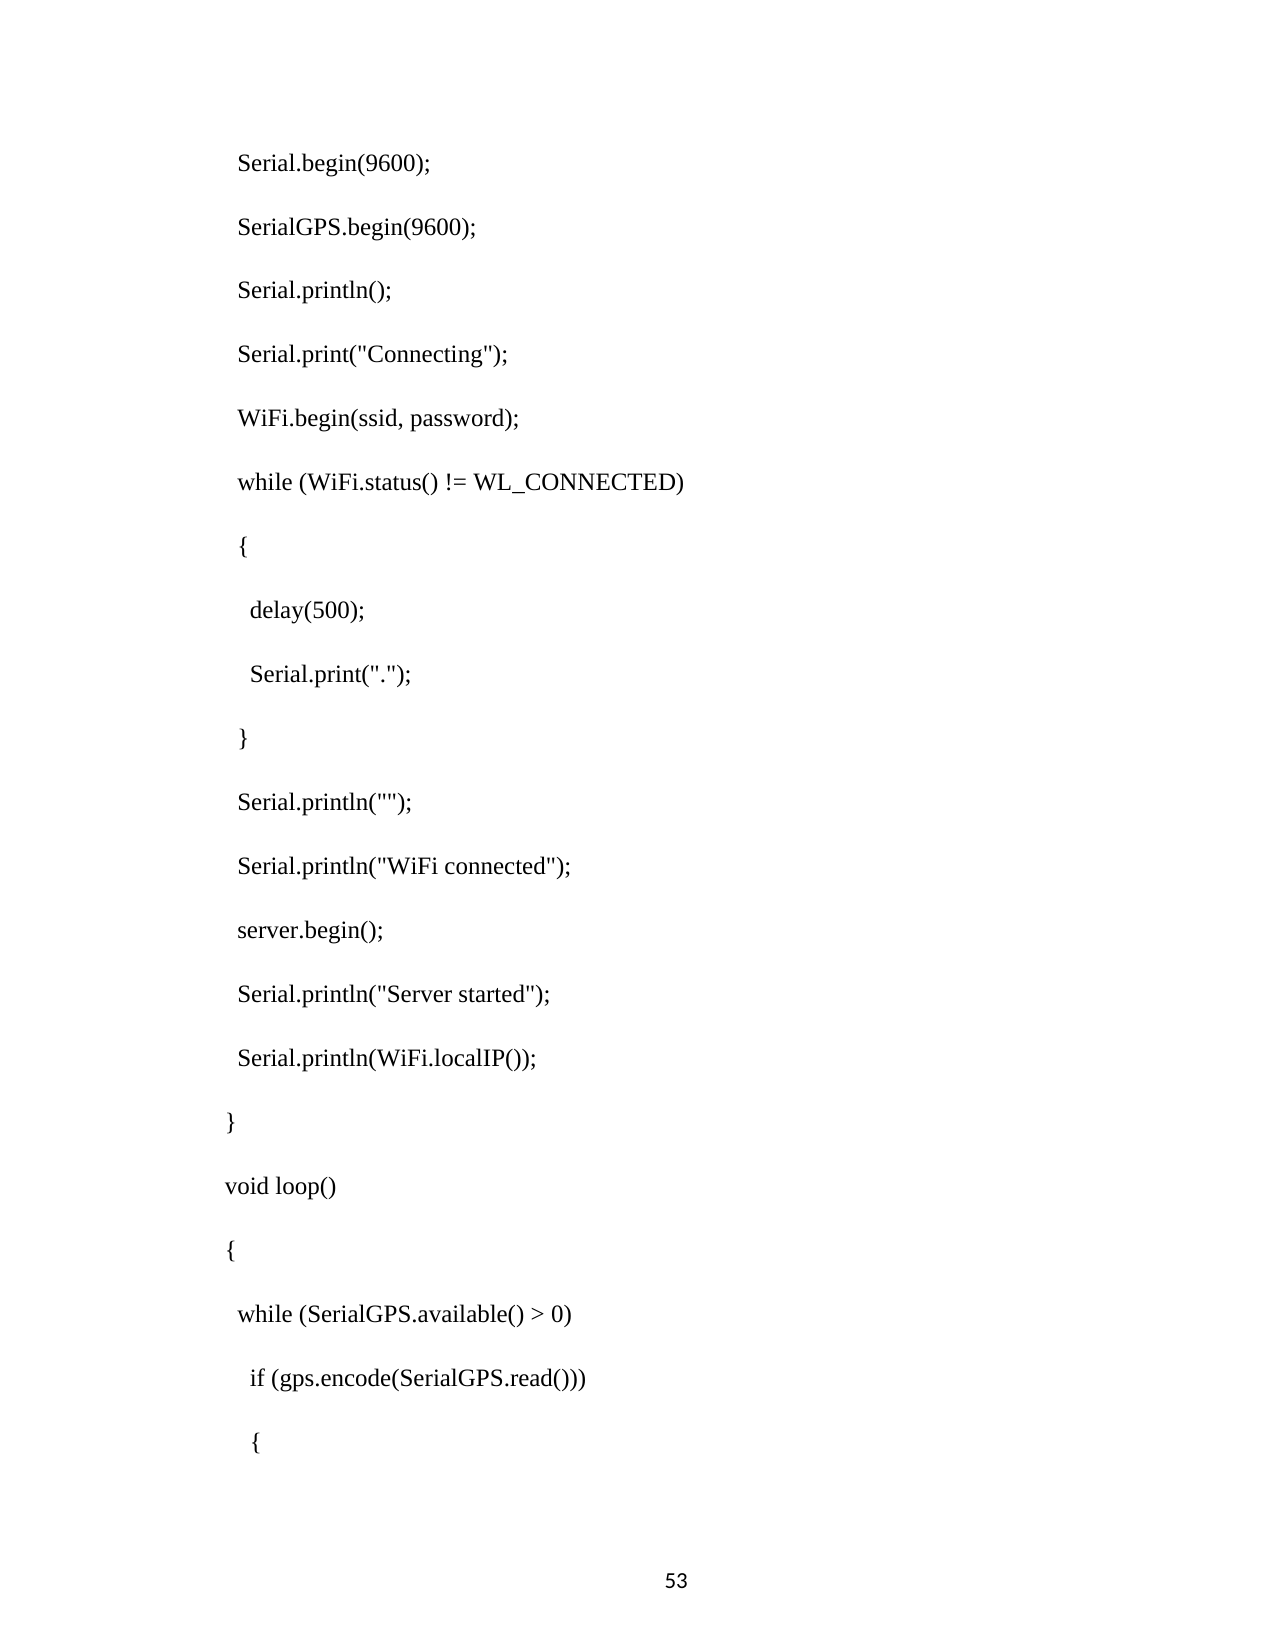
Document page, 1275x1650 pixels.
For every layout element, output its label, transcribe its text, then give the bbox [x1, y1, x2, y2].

text WiFi.begin(ssid, password); [224, 403, 1127, 432]
text while (SerialGPS.available() > 0) [224, 1299, 1127, 1328]
text Serial.print("."); [224, 659, 1127, 688]
text Serial.print("Connecting"); [224, 339, 1127, 368]
text delay(500); [224, 595, 1127, 624]
text Serial.println(WiFi.localIP()); [224, 1043, 1127, 1072]
text } [224, 1107, 1127, 1136]
text Serial.println(); [224, 276, 1127, 304]
text SerialGPS.begin(9600); [224, 212, 1127, 240]
text void loop() [224, 1171, 1127, 1200]
text Serial.println(""); [224, 787, 1127, 816]
text } [224, 723, 1127, 752]
text { [224, 1235, 1127, 1264]
text { [224, 1427, 1127, 1456]
text { [224, 531, 1127, 560]
text Serial.println("Server started"); [224, 979, 1127, 1008]
text Serial.begin(9600); [224, 148, 1127, 176]
text server.begin(); [224, 915, 1127, 944]
text while (WiFi.status() != WL_CONNECTED) [224, 467, 1127, 496]
text Serial.println("WiFi connected"); [224, 851, 1127, 880]
text if (gps.encode(SerialGPS.read())) [224, 1363, 1127, 1392]
